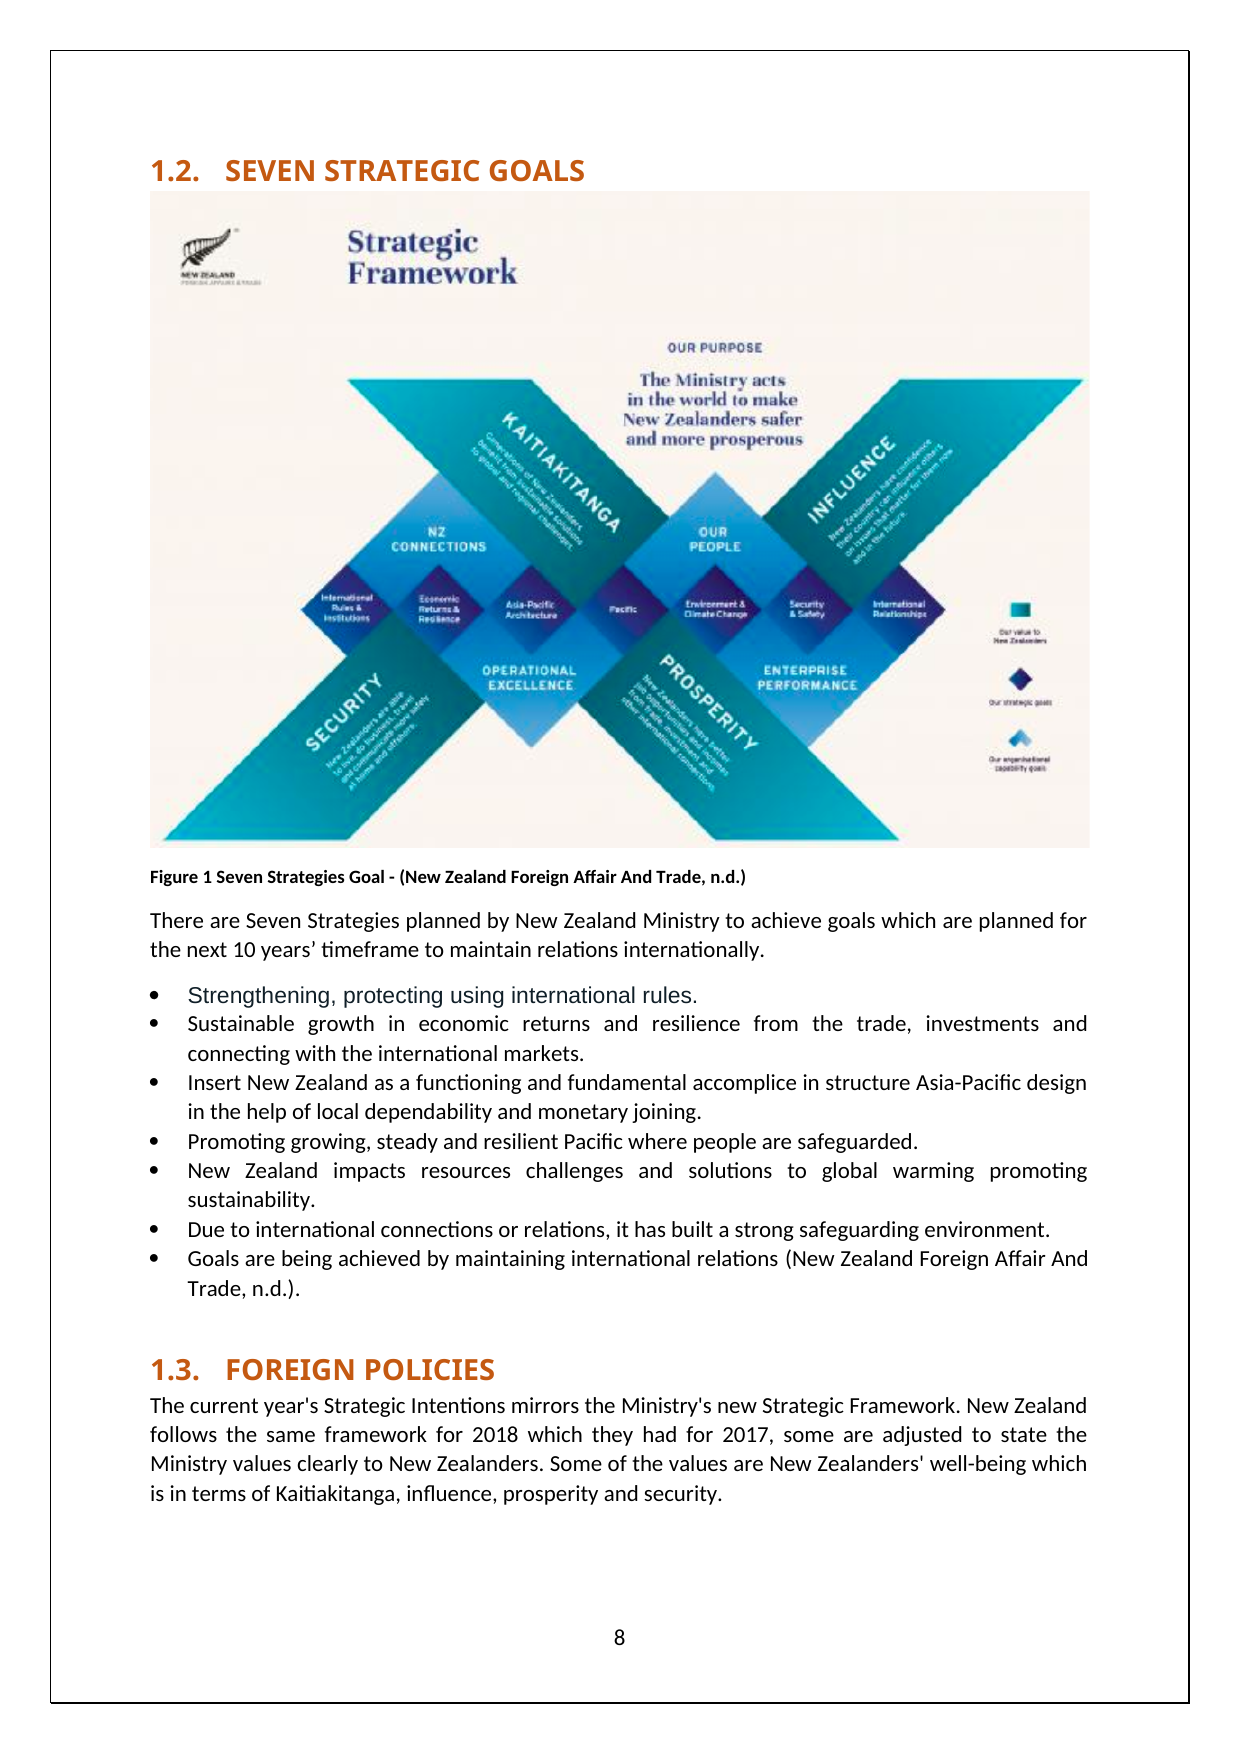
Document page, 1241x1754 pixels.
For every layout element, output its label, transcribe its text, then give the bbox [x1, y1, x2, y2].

list New Zealand impacts resources challenges and solutions to global warming promoting sustainability. [150, 1156, 1089, 1213]
subtitle SEVEN STRATEGIC GOALS [150, 150, 1089, 190]
list Promoting growing, steady and resilient Pacific where people are safeguarded. [150, 1127, 1089, 1155]
list Goals are being achieved by maintaining international relations. [150, 1244, 1089, 1302]
list Due to international connections or relations, it has built a strong safeguarding environment. [150, 1215, 1089, 1243]
text There are Seven Strategies planned by New Zealand Ministry to achieve goals which are planned for the next 10 years’ timeframe to maintain relations internationally. [150, 906, 1089, 964]
picture [150, 191, 1090, 848]
list Insert New Zealand as a functioning and fundamental accomplice in structure Asia-Pacific design in the help of local dependability and monetary joining. [150, 1068, 1089, 1125]
text Figure Seven Strategies Goal - [150, 866, 1089, 888]
subtitle FOREIGN POLICIES [150, 1349, 1089, 1389]
list Strengthening, protecting using international rules. [150, 982, 1089, 1008]
text The current year's Strategic Intentions mirrors the Ministry's new Strategic Framework. New Zealand follows the same framework for 2018 which they had for 2017, some are adjusted to state the Ministry values clearly to New Zealanders. Some of the values are New Zealanders' well-being which is in terms of Kaitiakitanga, influence, prosperity and security. [150, 1391, 1089, 1507]
list Sustainable growth in economic returns and resilience from the trade, investments and connecting with the international markets. [150, 1009, 1089, 1067]
